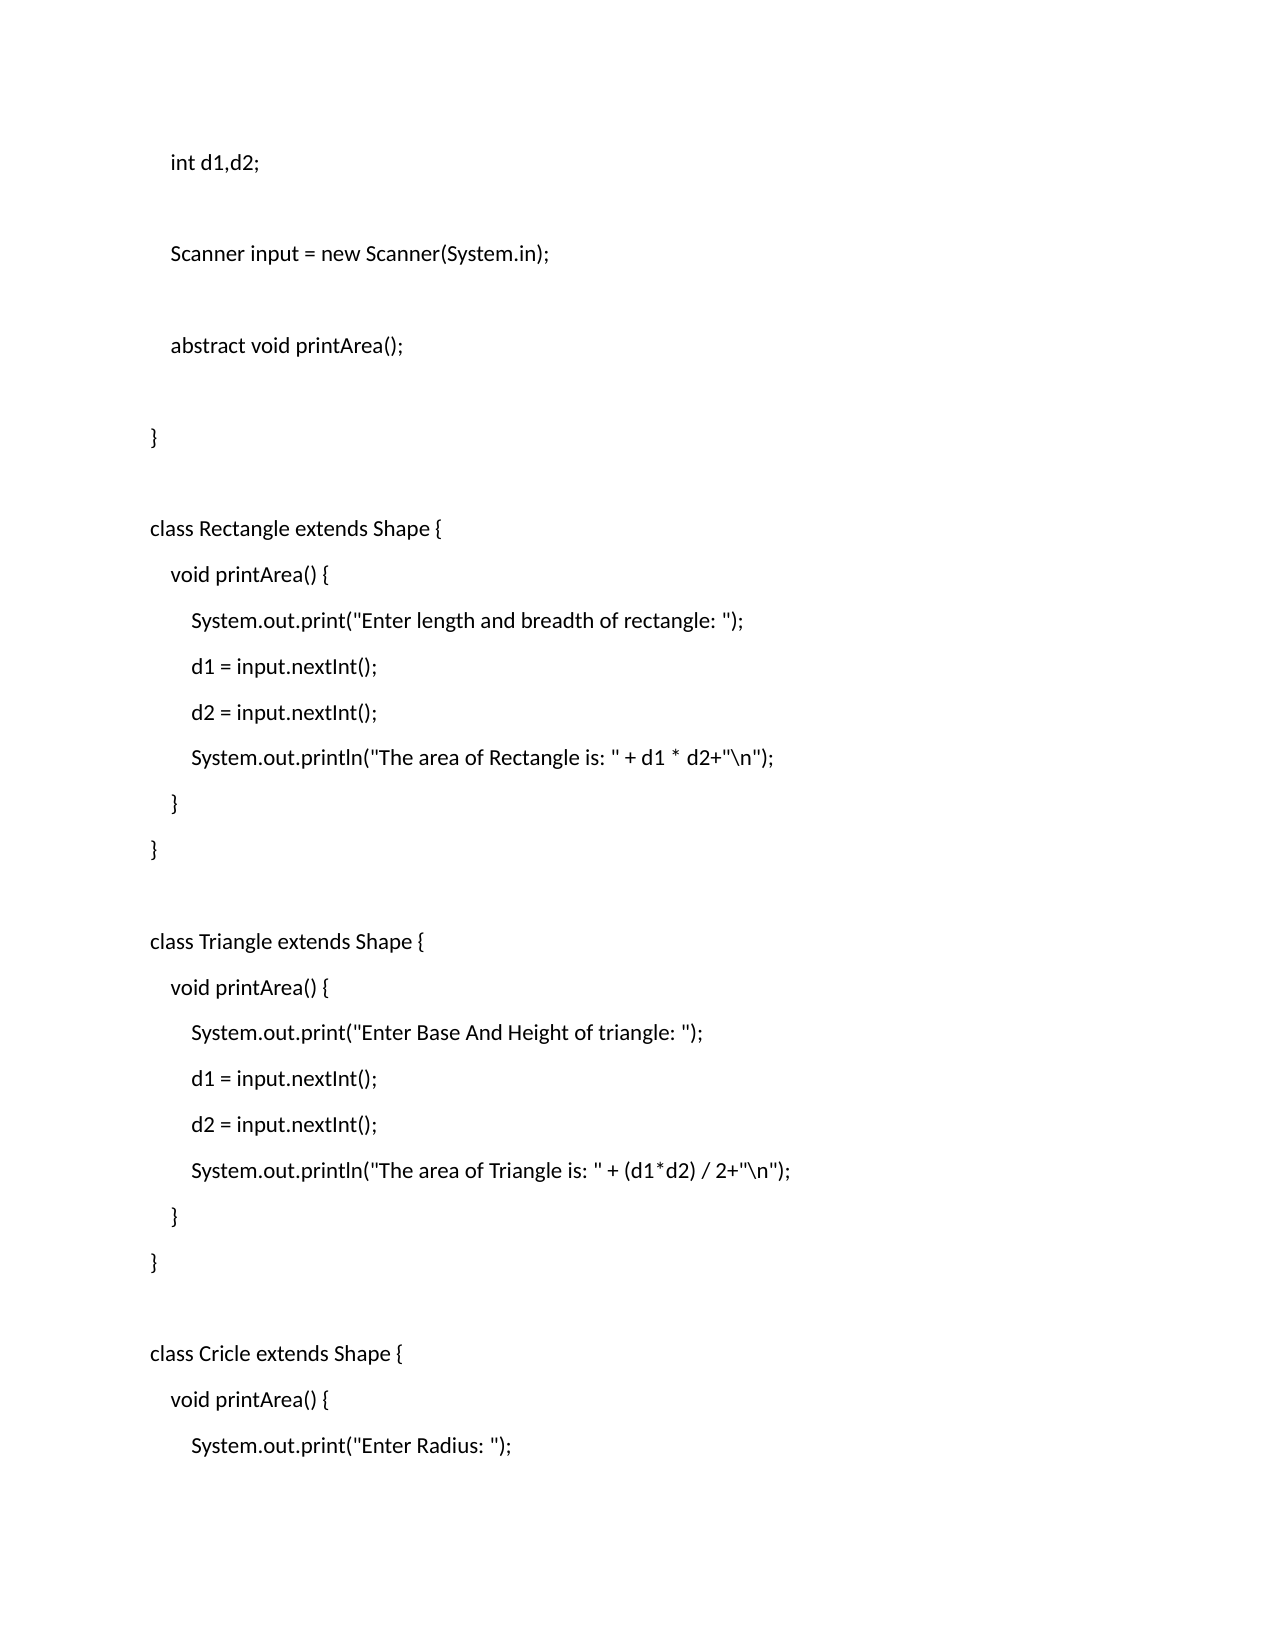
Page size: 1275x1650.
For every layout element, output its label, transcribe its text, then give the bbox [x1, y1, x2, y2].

text System.out.println("The area of Rectangle is: " + d1 * d2+"\n"); [150, 746, 1125, 771]
text d2 = input.nextInt(); [150, 1112, 1125, 1137]
text } [150, 1204, 1125, 1229]
text void printArea() { [150, 1387, 1125, 1412]
text System.out.println("The area of Triangle is: " + (d1*d2) / 2+"\n"); [150, 1158, 1125, 1183]
text d1 = input.nextInt(); [150, 1067, 1125, 1092]
text void printArea() { [150, 562, 1125, 587]
text Scanner input = new Scanner(System.in); [150, 242, 1125, 267]
text } [150, 425, 1125, 450]
text System.out.print("Enter length and breadth of rectangle: "); [150, 608, 1125, 633]
text void printArea() { [150, 975, 1125, 1000]
text } [150, 792, 1125, 817]
text d1 = input.nextInt(); [150, 654, 1125, 679]
text System.out.print("Enter Radius: "); [150, 1433, 1125, 1458]
text d2 = input.nextInt(); [150, 700, 1125, 725]
text int d1,d2; [150, 150, 1125, 175]
text } [150, 1250, 1125, 1275]
text class Cricle extends Shape { [150, 1342, 1125, 1367]
text class Rectangle extends Shape { [150, 517, 1125, 542]
text class Triangle extends Shape { [150, 929, 1125, 954]
text abstract void printArea(); [150, 333, 1125, 358]
text System.out.print("Enter Base And Height of triangle: "); [150, 1021, 1125, 1046]
text } [150, 837, 1125, 862]
